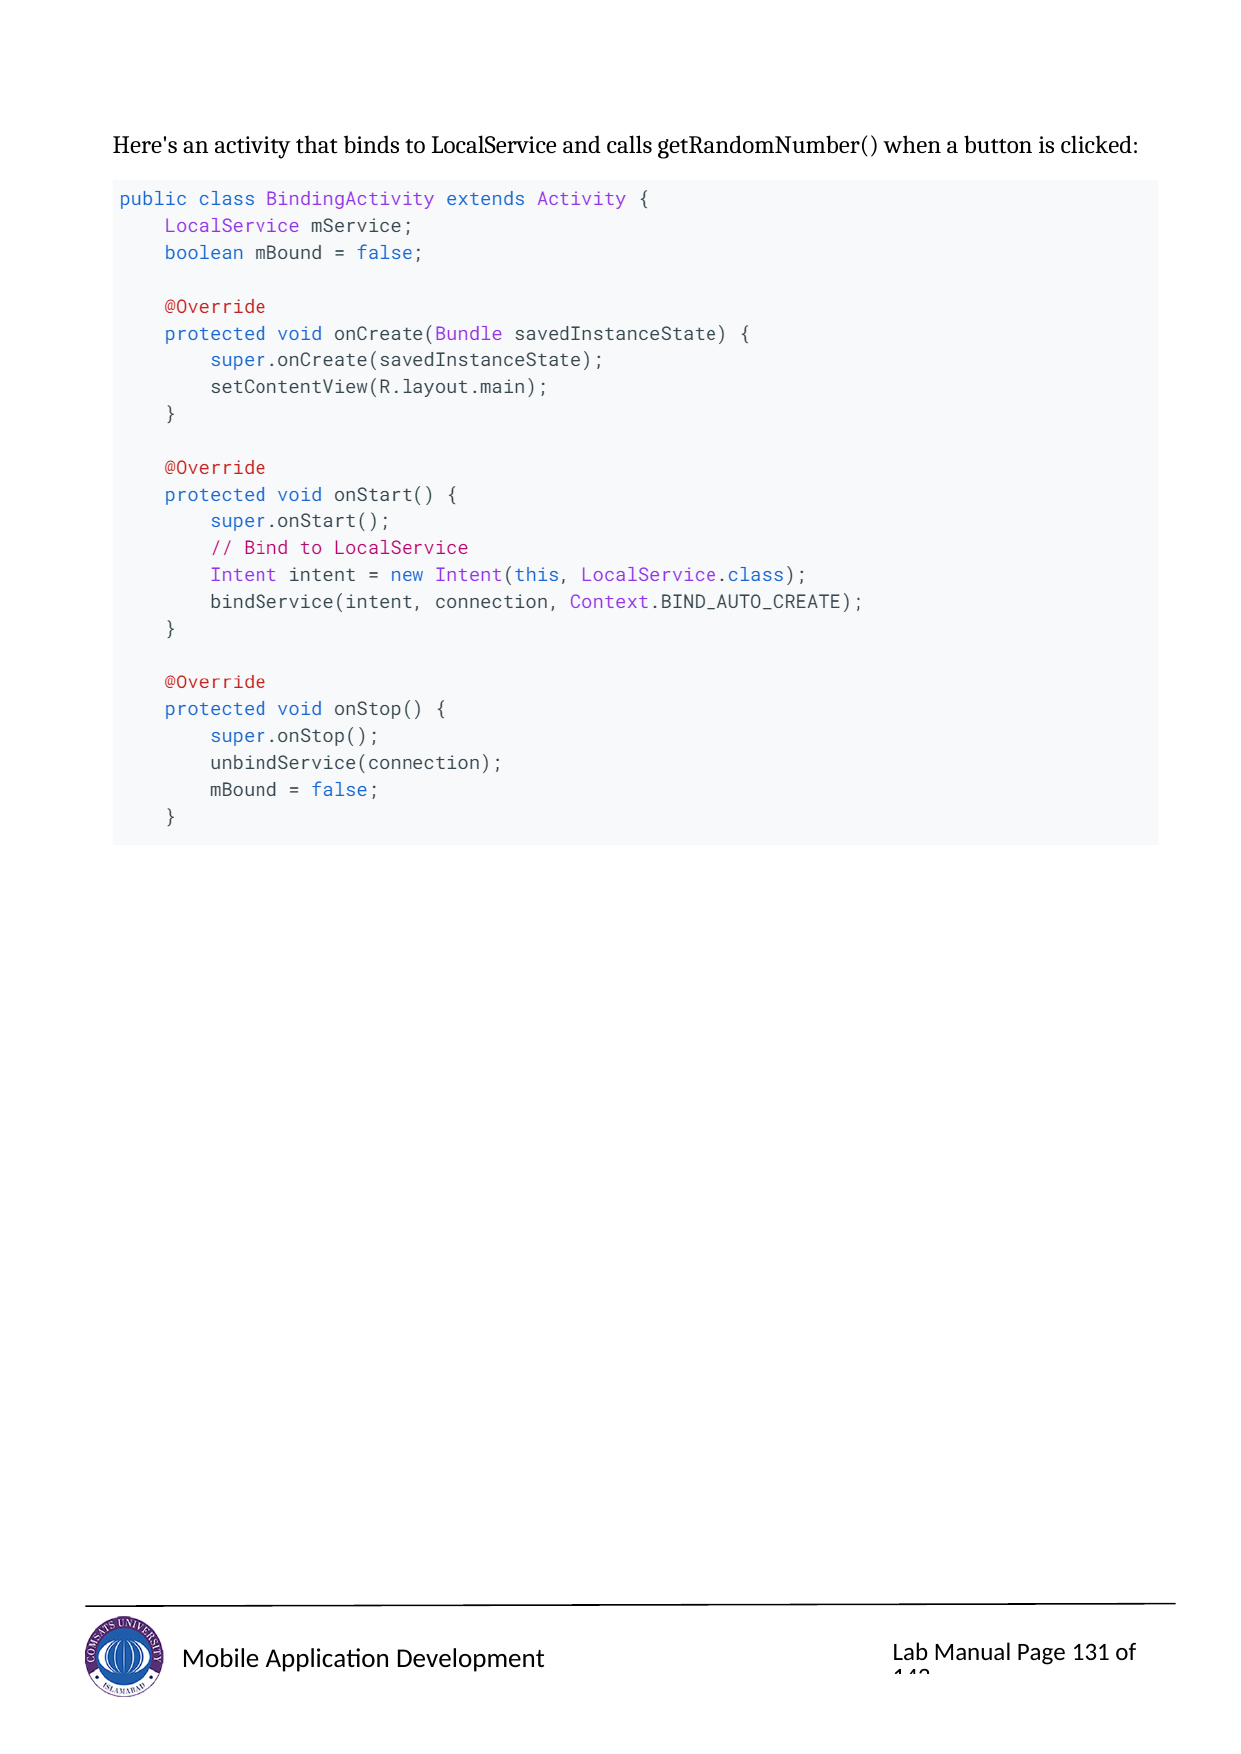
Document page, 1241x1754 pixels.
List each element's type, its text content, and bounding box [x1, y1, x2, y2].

picture [112, 180, 1159, 845]
text Here's an activity that binds to LocalService and calls getRandomNumber() when a button is clicked: [112, 131, 1152, 160]
picture [85, 1616, 165, 1697]
